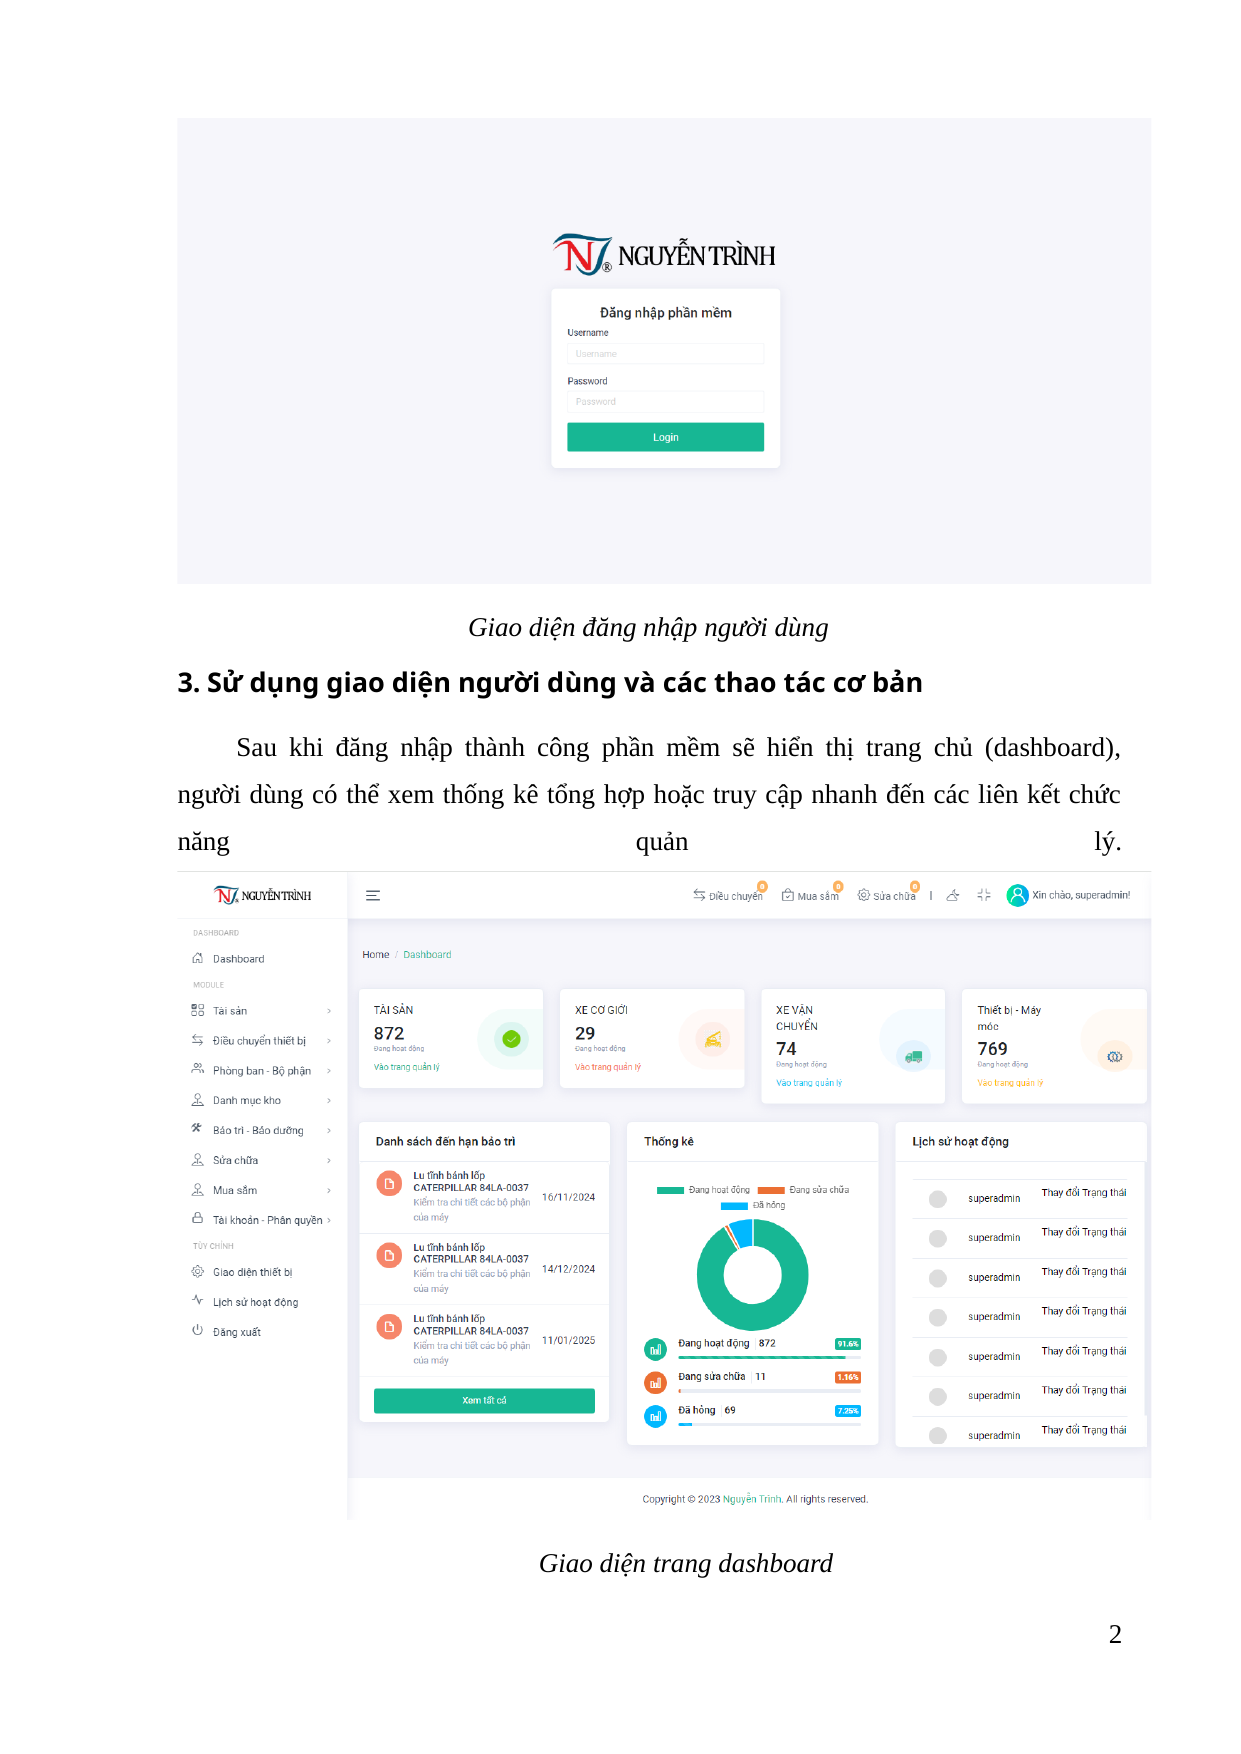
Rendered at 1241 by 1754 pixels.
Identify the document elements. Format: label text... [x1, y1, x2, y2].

text Giao diện trang dashboard [177, 1547, 1122, 1578]
picture [177, 118, 1152, 584]
picture [177, 871, 1152, 1520]
subtitle Sử dụng giao diện người dùng và các thao tác cơ bản [177, 663, 1122, 700]
text Giao diện đăng nhập người dùng [177, 611, 1122, 643]
text Sau khi đăng nhập thành công phần mềm sẽ hiển thị trang chủ (dashboard), người dùng có thể xem thống kê tổng hợp hoặc truy cập nhanh đến các liên kết chức năng quản lý. [177, 731, 1122, 871]
